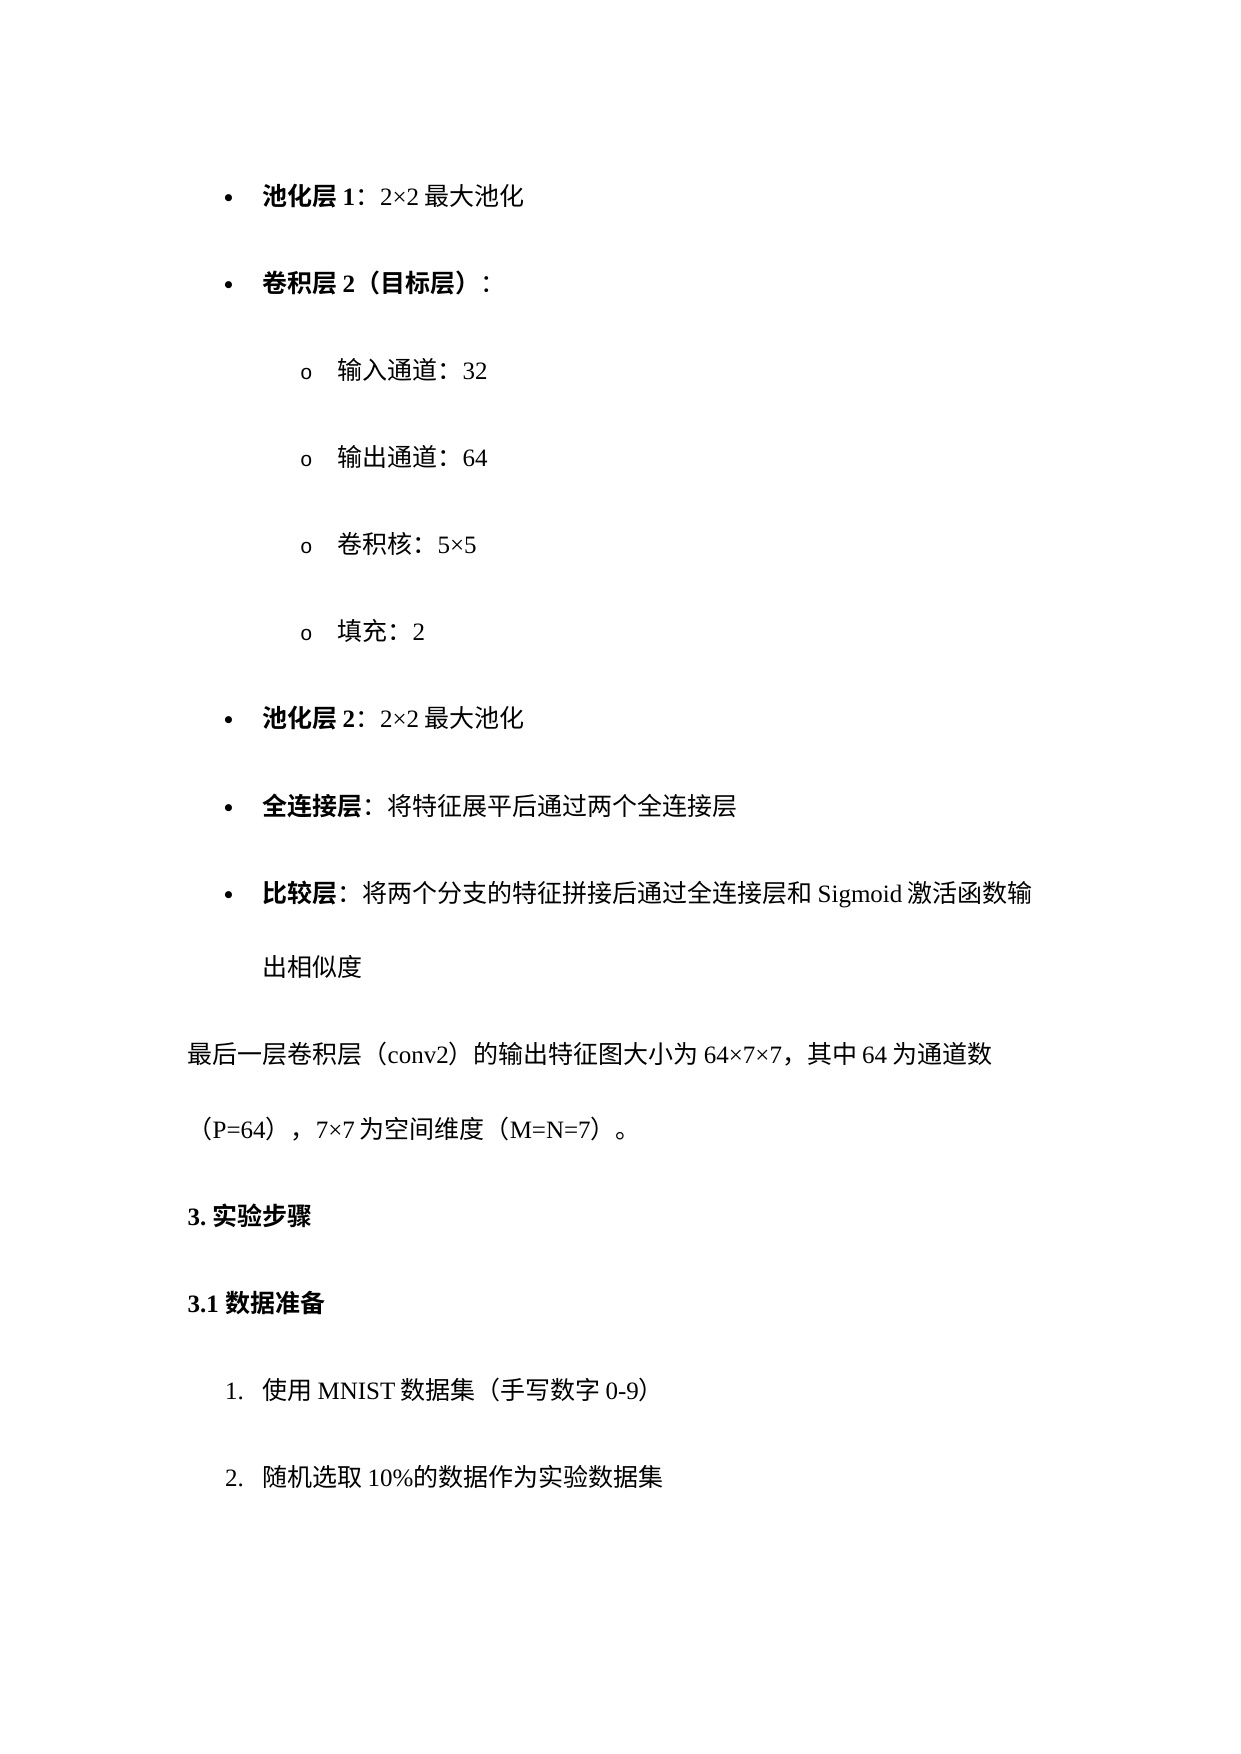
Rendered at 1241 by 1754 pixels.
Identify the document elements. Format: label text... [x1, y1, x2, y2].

list 输入通道：32 [300, 336, 1053, 401]
text 最后一层卷积层（conv2）的输出特征图大小为64×7×7，其中64为通道数（P=64），7×7为空间维度（M=N=7）。 [187, 1020, 1053, 1160]
list 使用MNIST数据集（手写数字0-9） [225, 1356, 1053, 1421]
text 3.1 数据准备 [187, 1269, 1053, 1334]
list ​​比较层​​：将两个分支的特征拼接后通过全连接层和Sigmoid激活函数输出相似度 [225, 859, 1053, 998]
text 3. 实验步骤 [187, 1182, 1053, 1247]
list ​​池化层2​​：2×2最大池化 [225, 684, 1053, 749]
list 卷积核：5×5 [300, 510, 1053, 575]
list ​​池化层1​​：2×2最大池化 [225, 162, 1053, 227]
list ​​卷积层2（目标层）​​： [225, 249, 1053, 314]
list 随机选取10%的数据作为实验数据集 [225, 1443, 1053, 1508]
list 填充：2 [300, 597, 1053, 662]
list ​​全连接层​​：将特征展平后通过两个全连接层 [225, 772, 1053, 837]
list 输出通道：64 [300, 423, 1053, 488]
